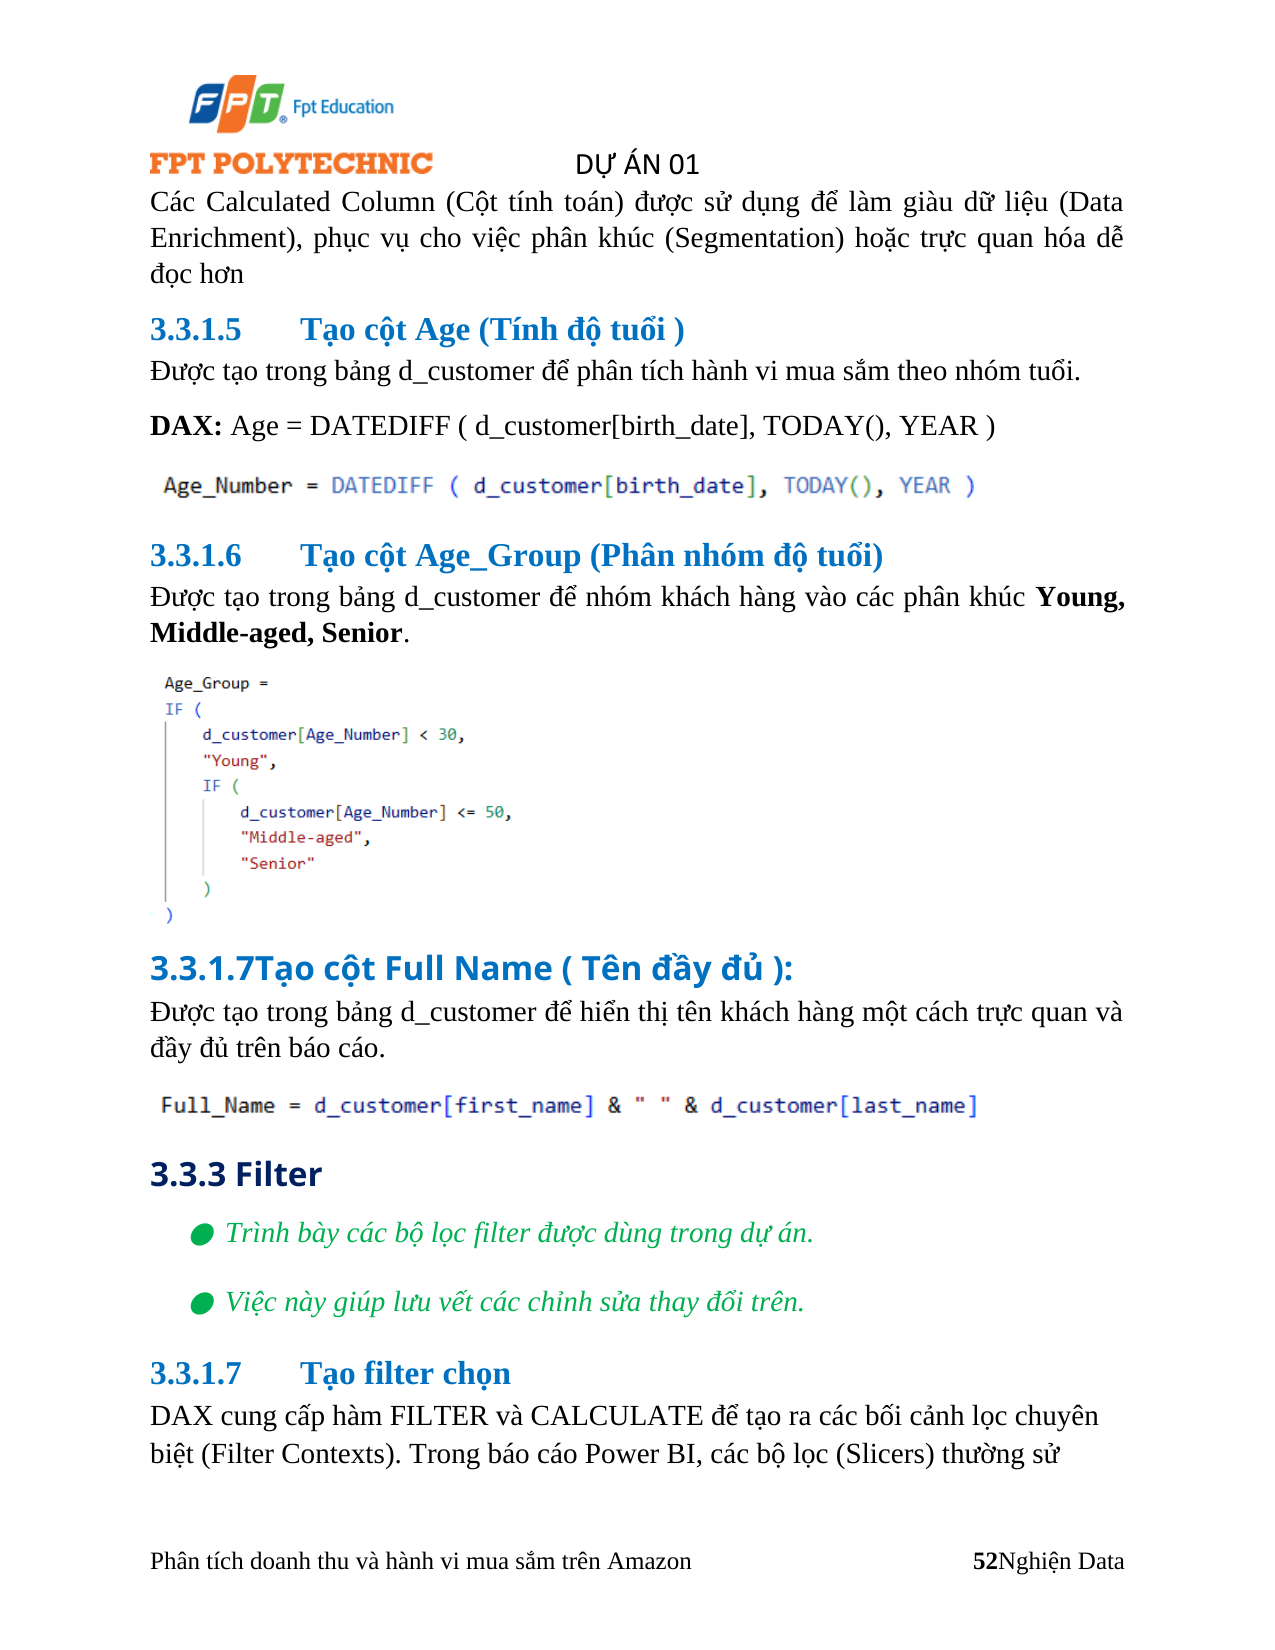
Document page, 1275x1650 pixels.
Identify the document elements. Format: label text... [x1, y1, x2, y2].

subtitle Tạo filter chọn [150, 1353, 1125, 1392]
subtitle Tạo cột Age (Tính độ tuổi ) [150, 309, 1125, 347]
text Các Calculated Column (Cột tính toán) được sử dụng để làm giàu dữ liệu (Data Enrichment), phục vụ cho việc phân khúc (Segmentation) hoặc trực quan hóa dễ đọc hơn [150, 184, 1125, 290]
picture [150, 1083, 1125, 1132]
subtitle Tạo cột Age_Group (Phân nhóm độ tuổi) [150, 535, 1125, 573]
subtitle 3.3.3 Filter [150, 1150, 1125, 1196]
list Việc này giúp lưu vết các chỉnh sửa thay đổi trên. [187, 1268, 1125, 1328]
list Trình bày các bộ lọc filter được dùng trong dự án. [187, 1199, 1125, 1259]
text DAX: Age = DATEDIFF ( d_customer[birth_date], TODAY(), YEAR ) [150, 408, 1125, 442]
picture [150, 668, 1125, 926]
text Được tạo trong bảng d_customer để phân tích hành vi mua sắm theo nhóm tuổi. [150, 353, 1125, 387]
text Được tạo trong bảng d_customer để nhóm khách hàng vào các phân khúc Young, Middle-aged, Senior. [150, 579, 1125, 649]
subtitle 3.3.1.7Tạo cột Full Name ( Tên đầy đủ ): [150, 945, 1125, 991]
text Được tạo trong bảng d_customer để hiển thị tên khách hàng một cách trực quan và đầy đủ trên báo cáo. [150, 994, 1125, 1064]
picture [150, 75, 436, 174]
picture [150, 463, 1032, 514]
